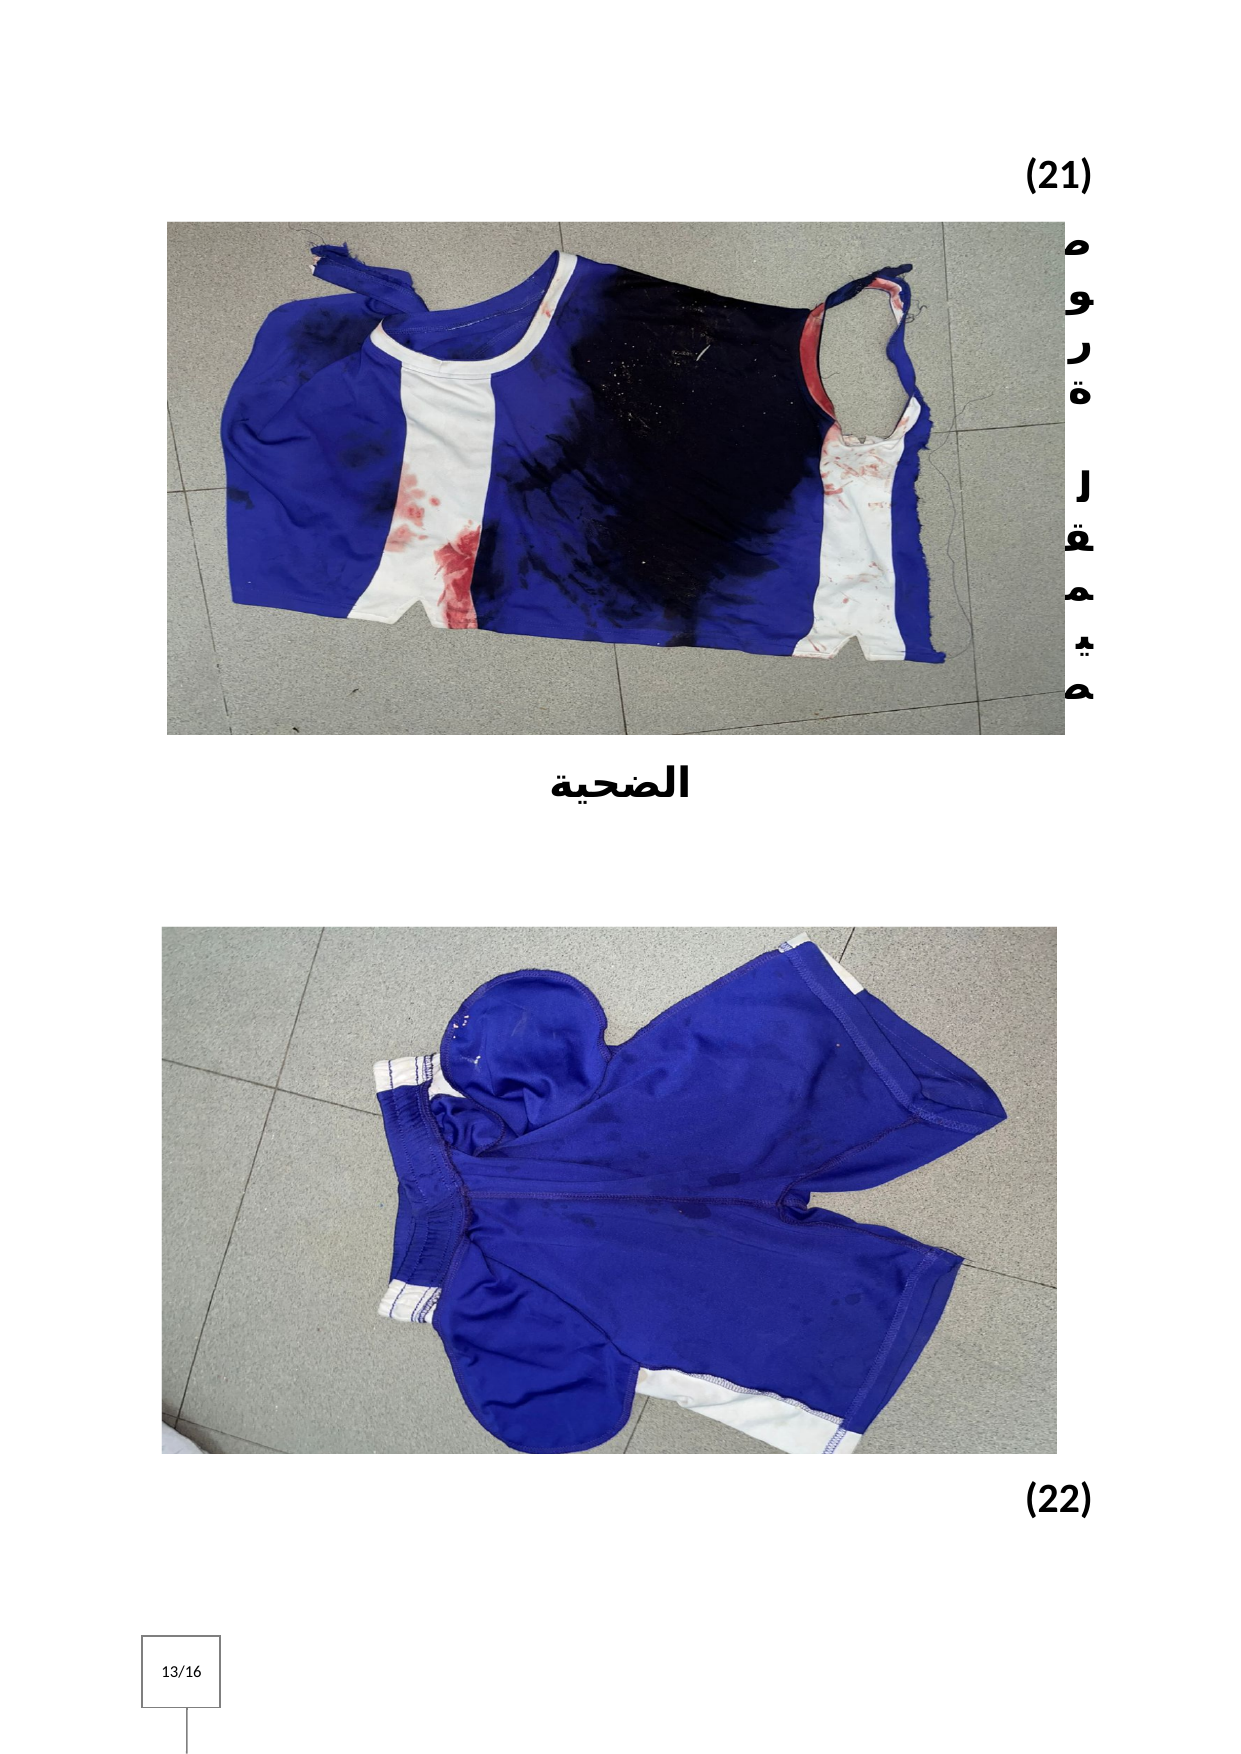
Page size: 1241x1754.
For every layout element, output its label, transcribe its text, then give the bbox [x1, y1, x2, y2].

picture [163, 927, 1057, 1454]
picture [168, 222, 1065, 735]
text (21) [148, 148, 1093, 198]
